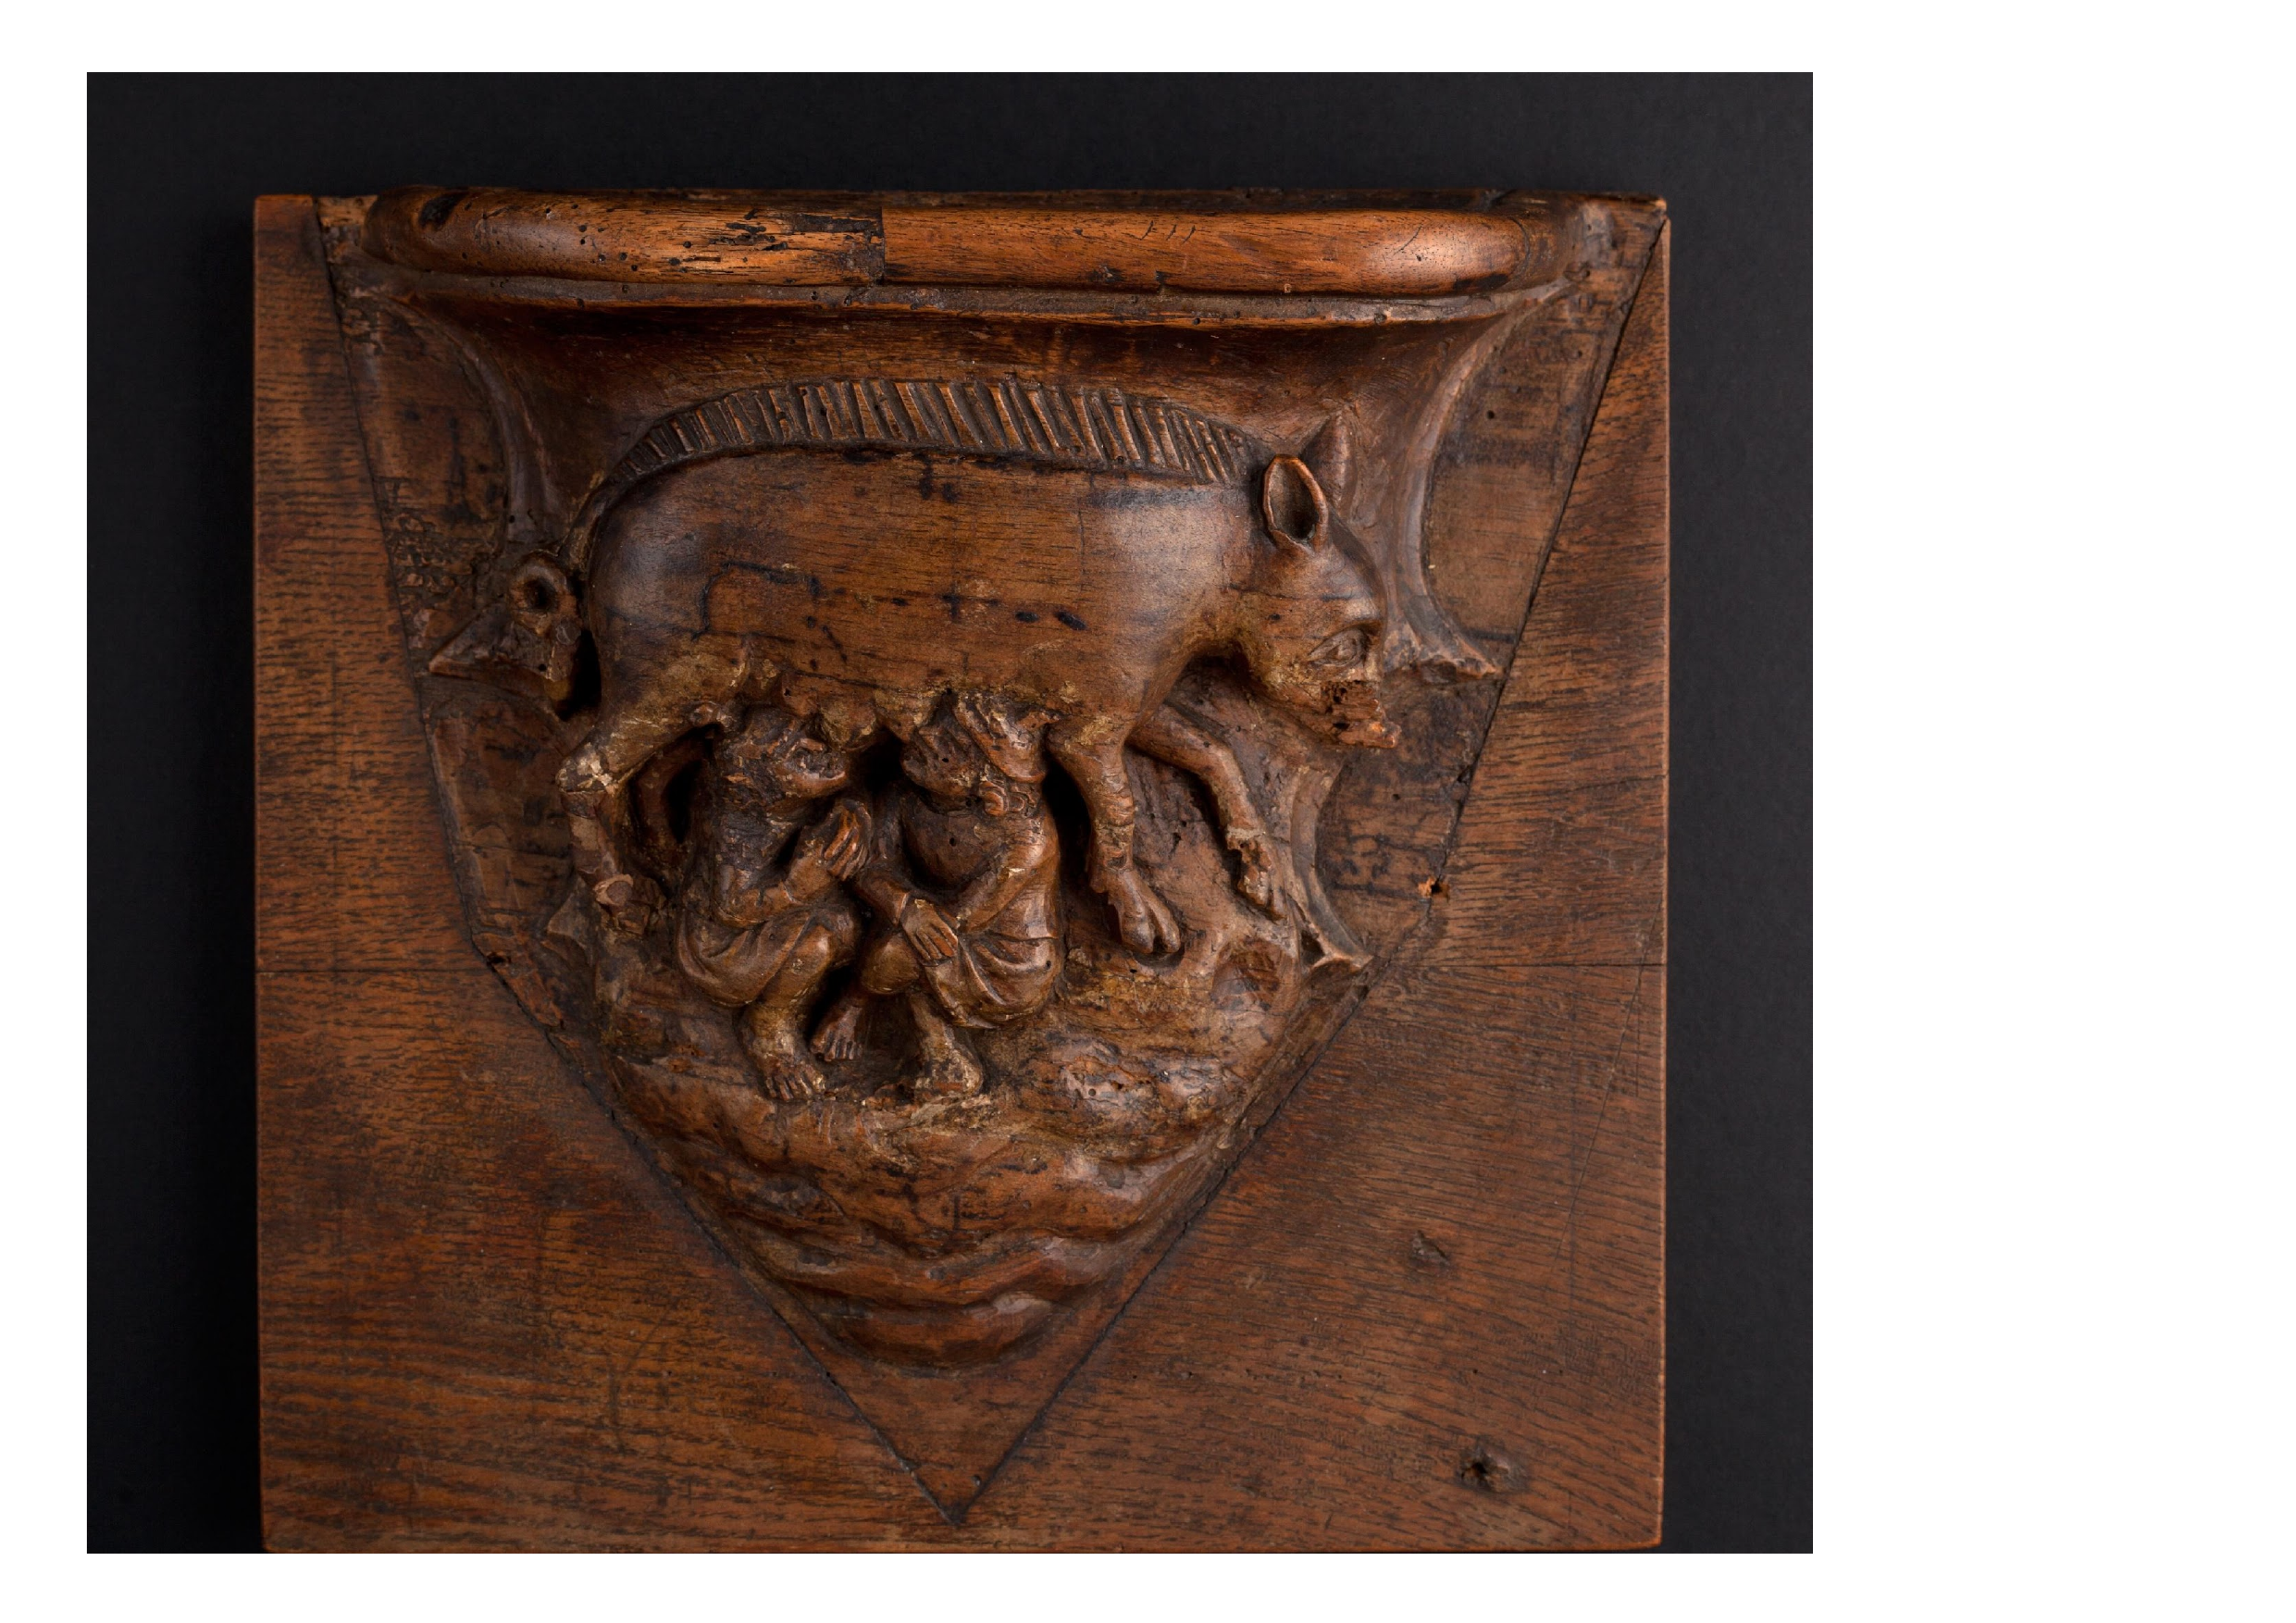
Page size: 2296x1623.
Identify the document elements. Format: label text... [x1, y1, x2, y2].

picture [86, 72, 1813, 1554]
table_header Abbildung 8: Schnitzerei am Chorgestühl des Basler Münsters [59, 69, 2215, 1554]
